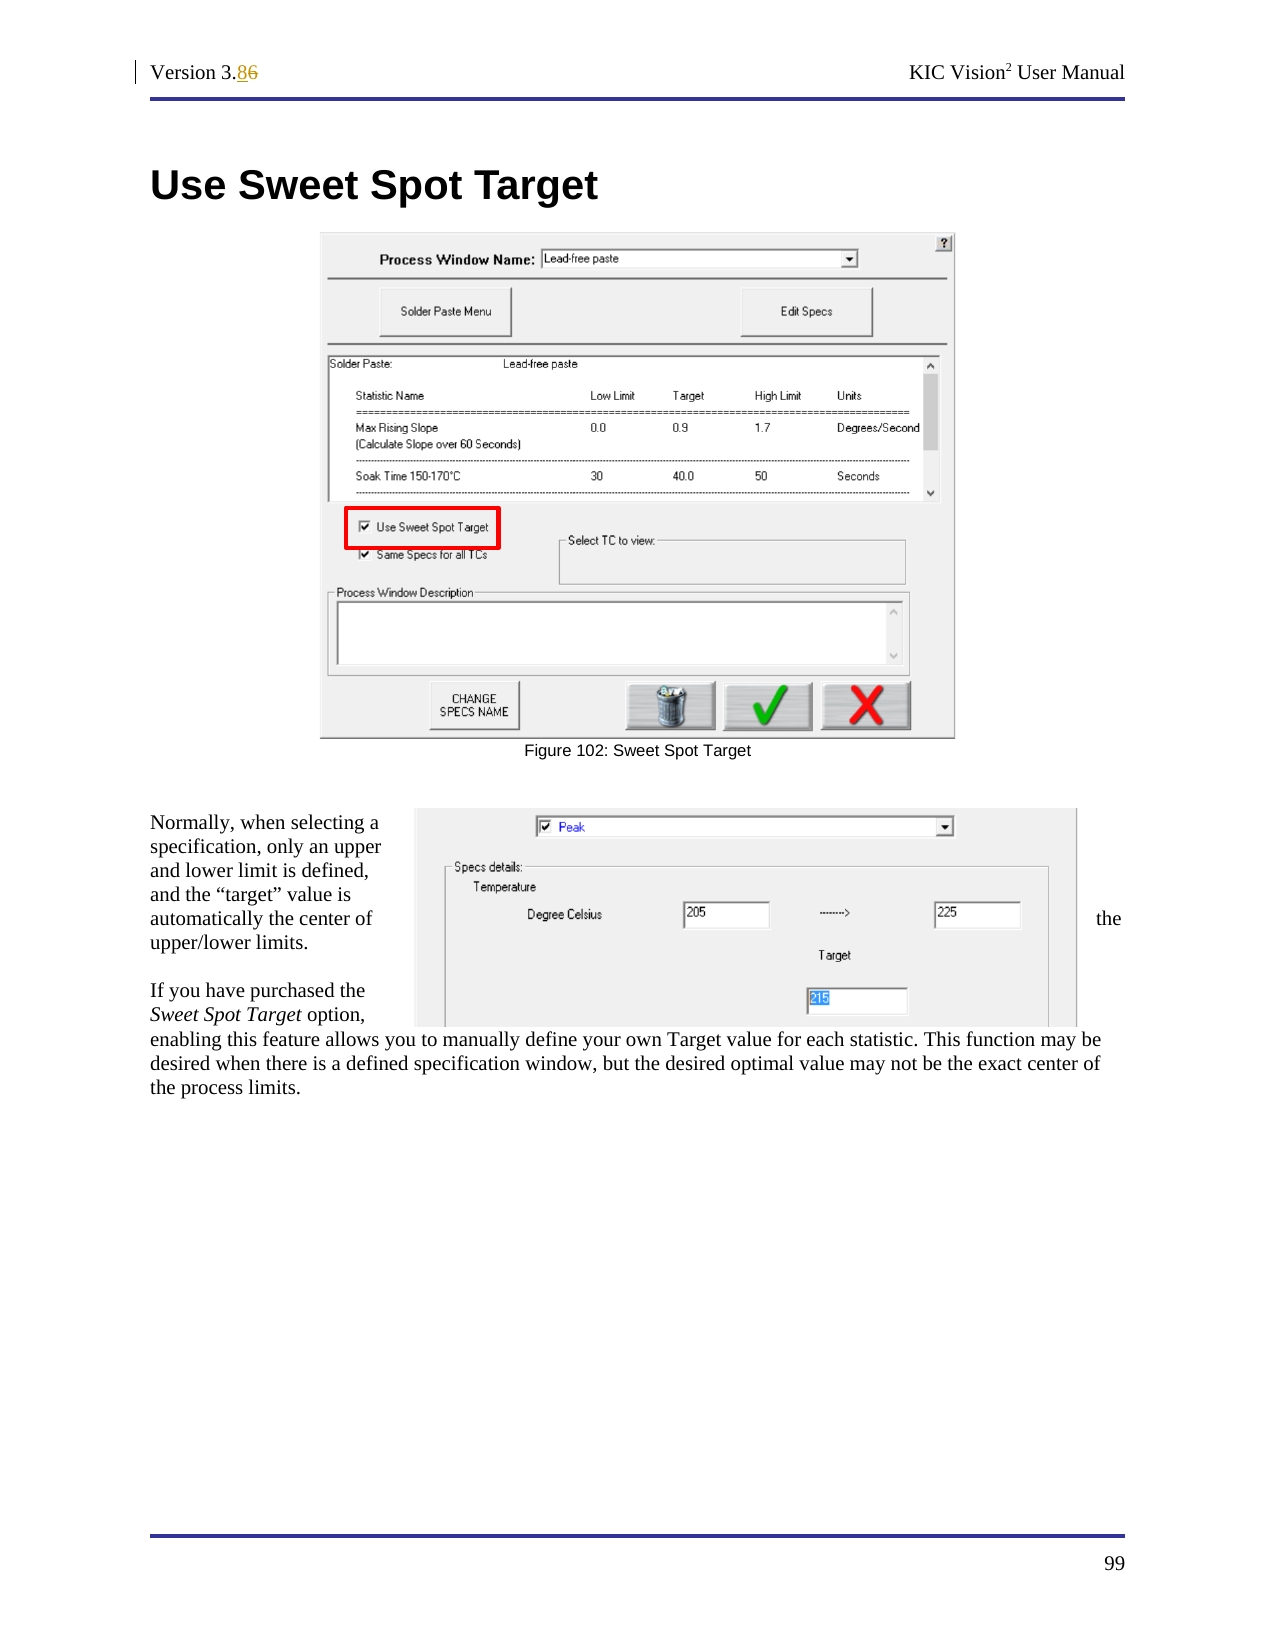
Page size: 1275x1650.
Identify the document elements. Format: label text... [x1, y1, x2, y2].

picture [414, 808, 1078, 1027]
text If you have purchased the Sweet Spot Target option, enabling this feature allows you to manually define your own Target value for each statistic. This function may be desired when there is a defined specification window, but the desired optimal value may not be the exact center of the process limits. [150, 978, 1125, 1099]
text Normally, when selecting a specification, only an upper and lower limit is defined, and the “target” value is automatically the center of the upper/lower limits. [150, 810, 414, 954]
subtitle Use Sweet Spot Target [150, 160, 1125, 208]
picture [319, 232, 956, 739]
